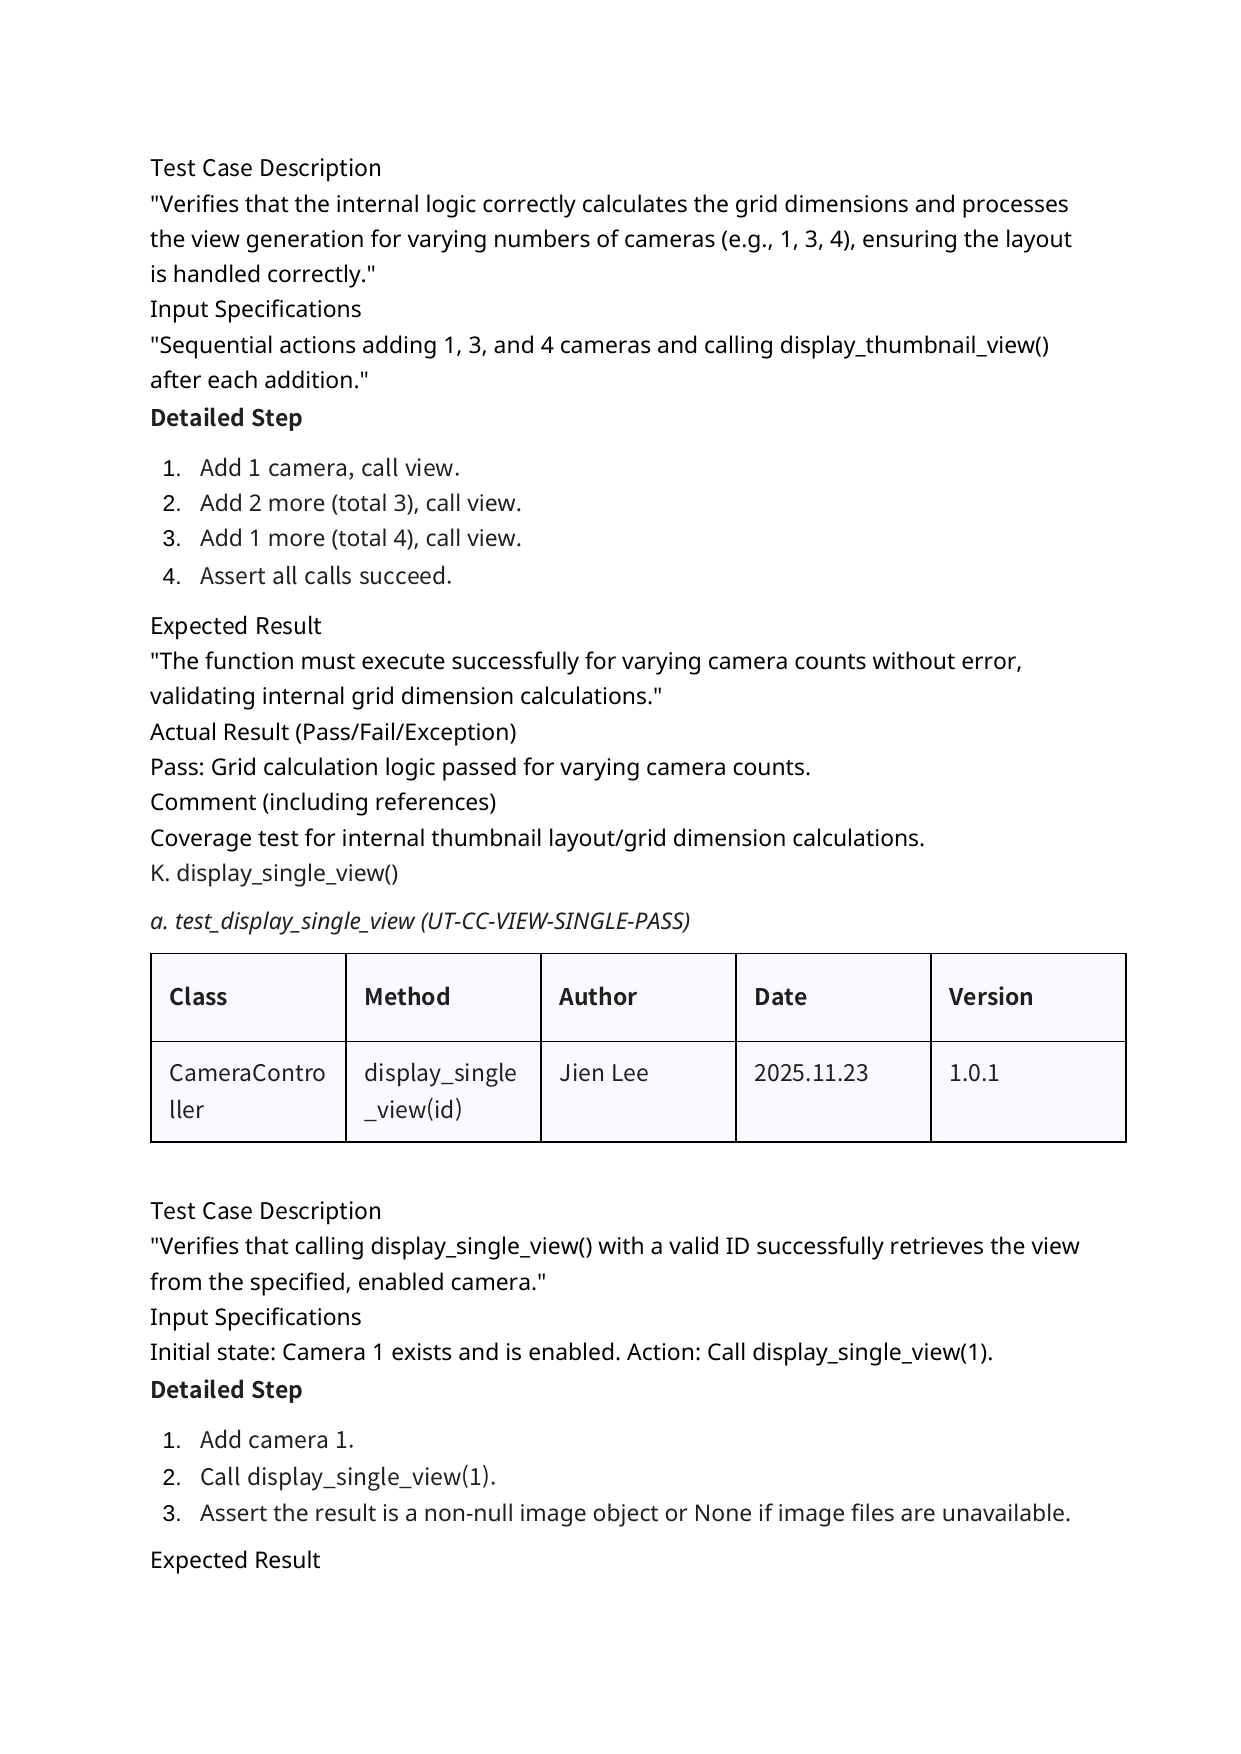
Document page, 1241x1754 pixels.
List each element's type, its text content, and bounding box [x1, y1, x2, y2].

list Add 2 more (total 3), call view. [162, 487, 1090, 518]
text Test Case Description [150, 150, 1090, 183]
text Pass: Grid calculation logic passed for varying camera counts. [150, 751, 1090, 782]
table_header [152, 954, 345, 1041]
subtitle K. display_single_view() [150, 857, 1090, 888]
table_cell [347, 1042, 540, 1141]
text "The function must execute successfully for varying camera counts without error, validating internal grid dimension calculations." [150, 645, 1090, 712]
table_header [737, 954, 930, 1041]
text Expected Result [150, 1544, 1090, 1576]
text "Sequential actions adding 1, 3, and 4 cameras and calling display_thumbnail_view() after each addition." [150, 329, 1090, 395]
text Detailed Step [150, 399, 1090, 433]
text Initial state: Camera 1 exists and is enabled. Action: Call display_single_view(1). [150, 1336, 1090, 1367]
text Comment (including references) [150, 786, 1090, 817]
list Assert all calls succeed. [162, 557, 1090, 591]
list Add 1 camera, call view. [162, 449, 1090, 483]
text Actual Result (Pass/Fail/Exception) [150, 716, 1090, 747]
list Assert the result is a non-null image object or None if image files are unavailable. [162, 1497, 1090, 1528]
text Test Case Description [150, 1193, 1090, 1226]
list Call display_single_view(1). [162, 1459, 1090, 1492]
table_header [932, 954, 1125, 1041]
list Add camera 1. [162, 1422, 1090, 1455]
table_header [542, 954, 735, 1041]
text Input Specifications [150, 1301, 1090, 1332]
text Expected Result [150, 607, 1090, 641]
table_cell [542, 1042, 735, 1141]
list Add 1 more (total 4), call view. [162, 522, 1090, 553]
text "Verifies that the internal logic correctly calculates the grid dimensions and processes the view generation for varying numbers of cameras (e.g., 1, 3, 4), ensuring the layout is handled correctly." [150, 187, 1090, 289]
text Coverage test for internal thumbnail layout/grid dimension calculations. [150, 822, 1090, 853]
subtitle a. test_display_single_view (UT-CC-VIEW-SINGLE-PASS) [150, 905, 1090, 936]
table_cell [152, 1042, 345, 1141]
text Detailed Step [150, 1372, 1090, 1405]
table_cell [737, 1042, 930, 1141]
text Input Specifications [150, 293, 1090, 325]
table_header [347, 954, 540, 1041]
text "Verifies that calling display_single_view() with a valid ID successfully retrieves the view from the specified, enabled camera." [150, 1230, 1090, 1297]
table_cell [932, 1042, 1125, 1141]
